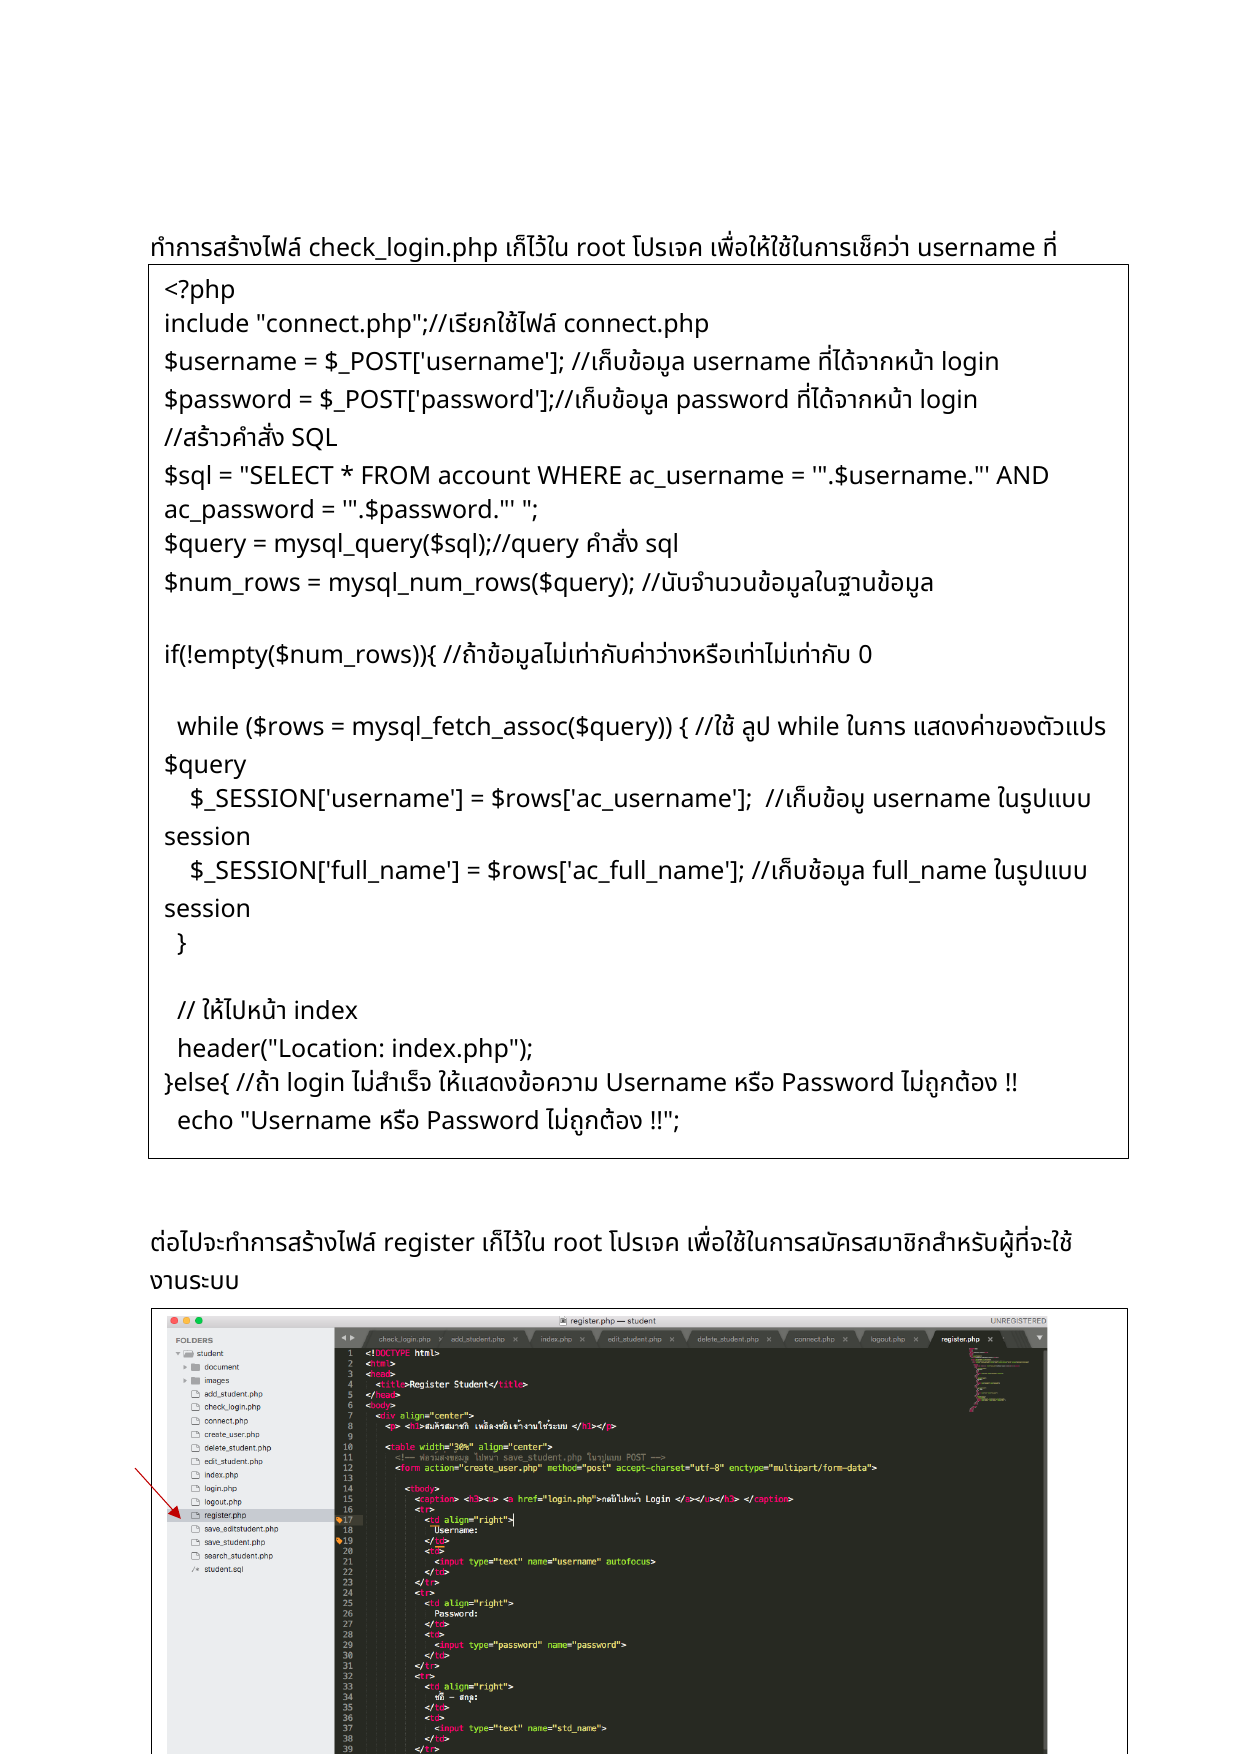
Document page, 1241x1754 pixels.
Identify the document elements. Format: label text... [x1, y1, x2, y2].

text ต่อไปจะทำการสร้างไฟล์ register เก็ไว้ใน root โปรเจค เพื่อใช้ในการสมัครสมาชิกสำหรับผู้ที่จะใช้งานระบบ [150, 1225, 1090, 1301]
picture [167, 1316, 1048, 1754]
text ทำการสร้างไฟล์ check_login.php เก็ไว้ใน root โปรเจค เพื่อให้ใช้ในการเช็คว่า username ที่ลงชื่อเข้าใช้มีอยู่ในระบบหรือไม่ [150, 229, 1090, 264]
